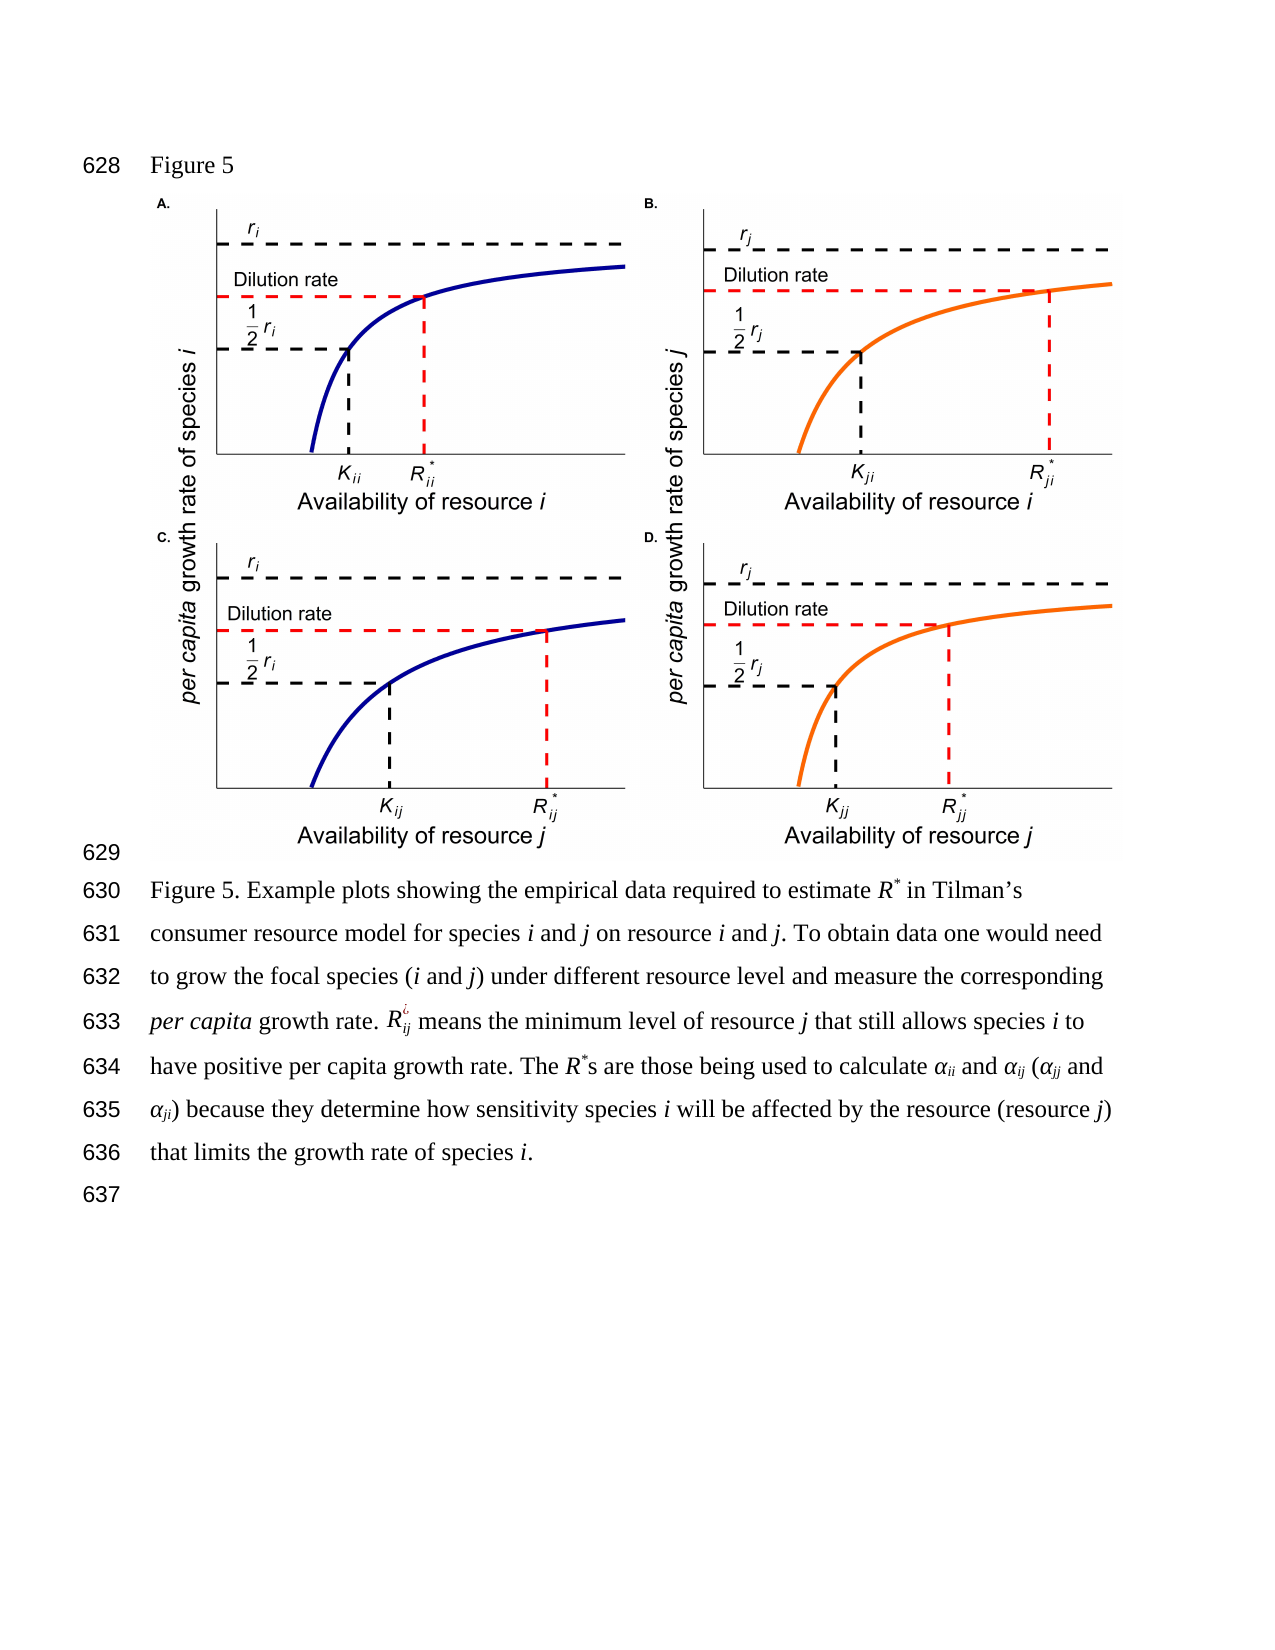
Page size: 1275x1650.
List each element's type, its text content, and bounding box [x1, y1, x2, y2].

picture [150, 193, 1124, 861]
text Figure 5. Example plots showing the empirical data required to estimate R* in Tilman’s consumer resource model for species i and j on resource i and j. To obtain data one would need to grow the focal species (i and j) under different resource level and measure the corresponding per capita growth rate. means the minimum level of resource j that still allows species i to have positive per capita growth rate. The R*s are those being used to calculate αii and αij (αjj and αji) because they determine how sensitivity species i will be affected by the resource (resource j) that limits the growth rate of species i. [150, 875, 1125, 1166]
text Figure 5 [150, 150, 1125, 179]
